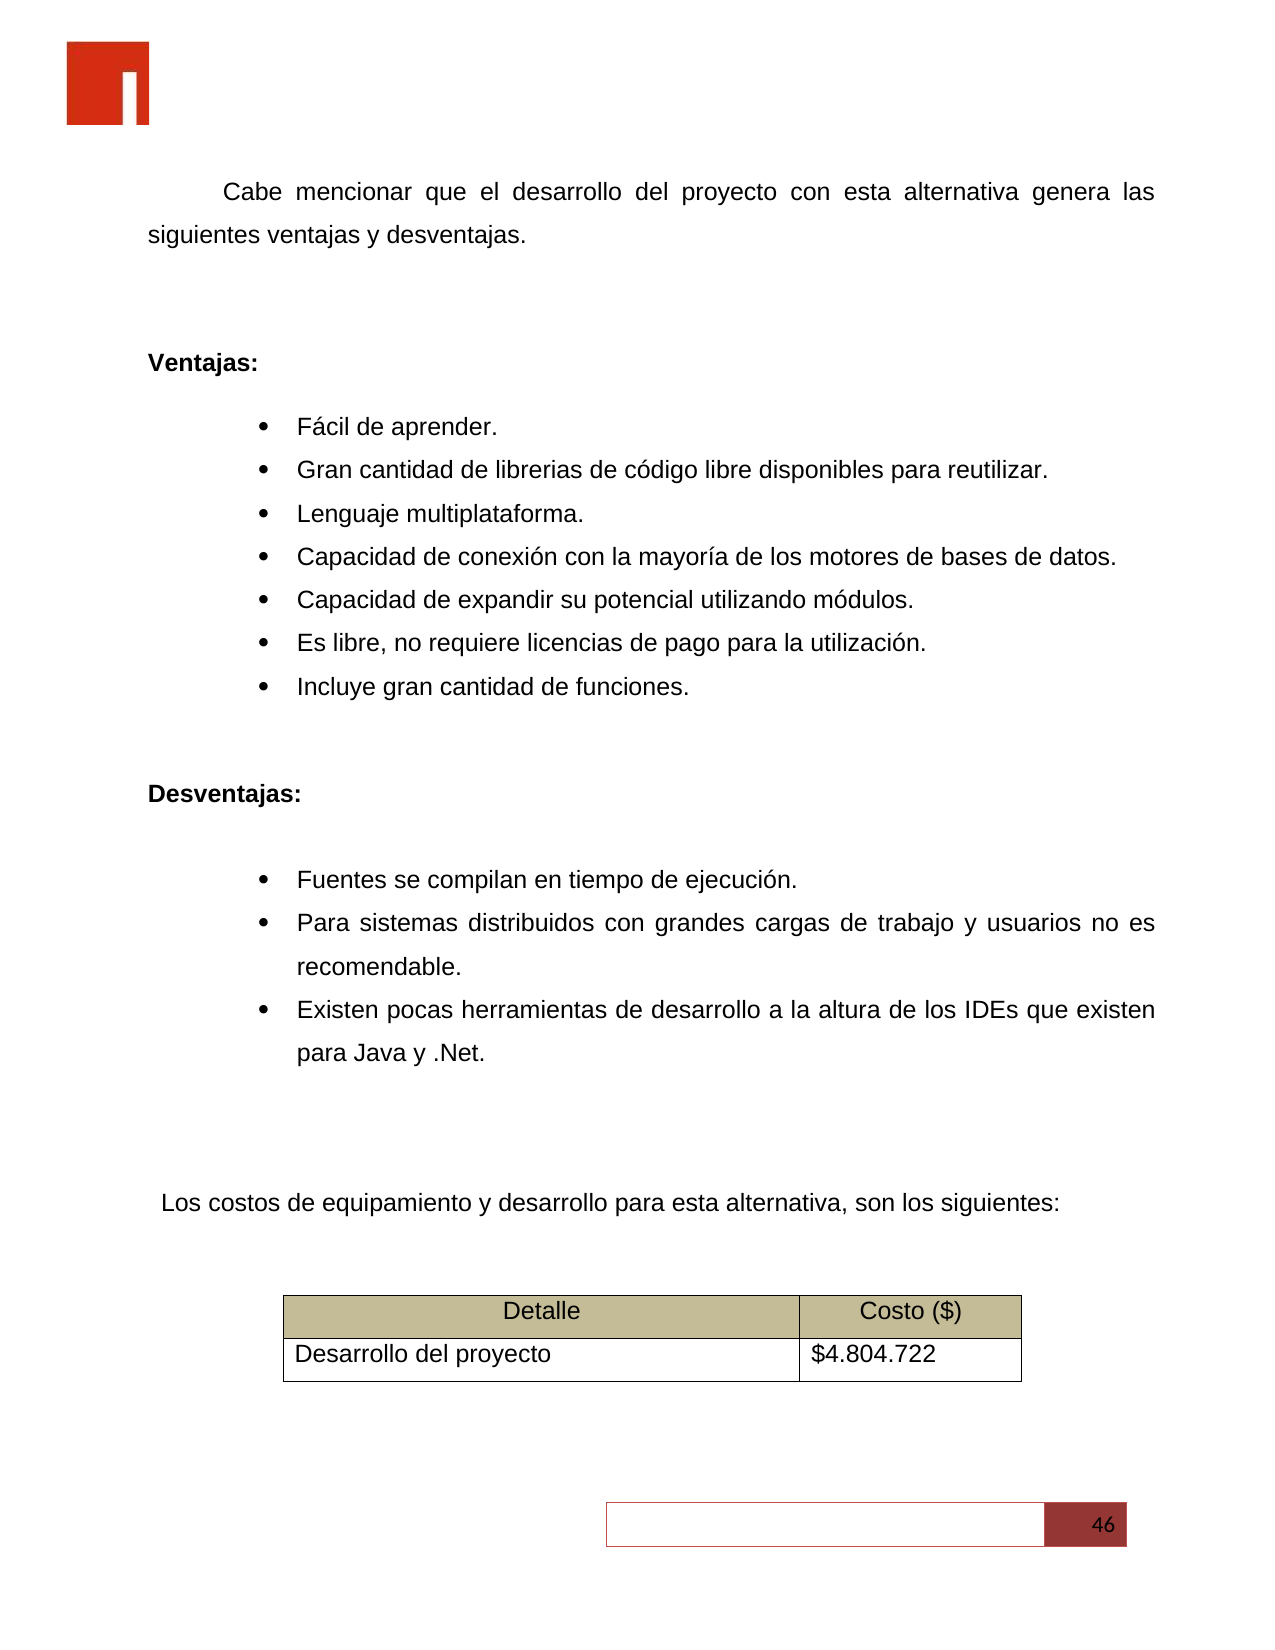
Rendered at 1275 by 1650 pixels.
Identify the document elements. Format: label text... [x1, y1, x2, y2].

text Los costos de equipamiento y desarrollo para esta alternativa, son los siguientes: [161, 1188, 1157, 1217]
list Para sistemas distribuidos con grandes cargas de trabajo y usuarios no es recomendable. [259, 908, 1157, 980]
list Incluye gran cantidad de funciones. [259, 672, 1157, 700]
picture [66, 41, 150, 125]
text Ventajas: [148, 348, 1157, 377]
list Existen pocas herramientas de desarrollo a la altura de los IDEs que existen para Java y .Net. [259, 994, 1157, 1067]
table_cell Desarrollo del proyecto [284, 1339, 799, 1381]
list Es libre, no requiere licencias de pago para la utilización. [259, 628, 1157, 657]
text Cabe mencionar que el desarrollo del proyecto con esta alternativa genera las siguientes ventajas y desventajas. [148, 177, 1157, 249]
table_header Detalle [284, 1296, 799, 1338]
list Fuentes se compilan en tiempo de ejecución. [259, 865, 1157, 894]
list Capacidad de conexión con la mayoría de los motores de bases de datos. [259, 542, 1157, 571]
text Desventajas: [148, 779, 1157, 807]
list Lenguaje multiplataforma. [259, 499, 1157, 527]
list Gran cantidad de librerias de código libre disponibles para reutilizar. [259, 455, 1157, 484]
list Capacidad de expandir su potencial utilizando módulos. [259, 585, 1157, 614]
list Fácil de aprender. [259, 412, 1157, 441]
table_cell $4.804.722 [800, 1339, 1021, 1381]
table_header Costo ($) [800, 1296, 1021, 1338]
